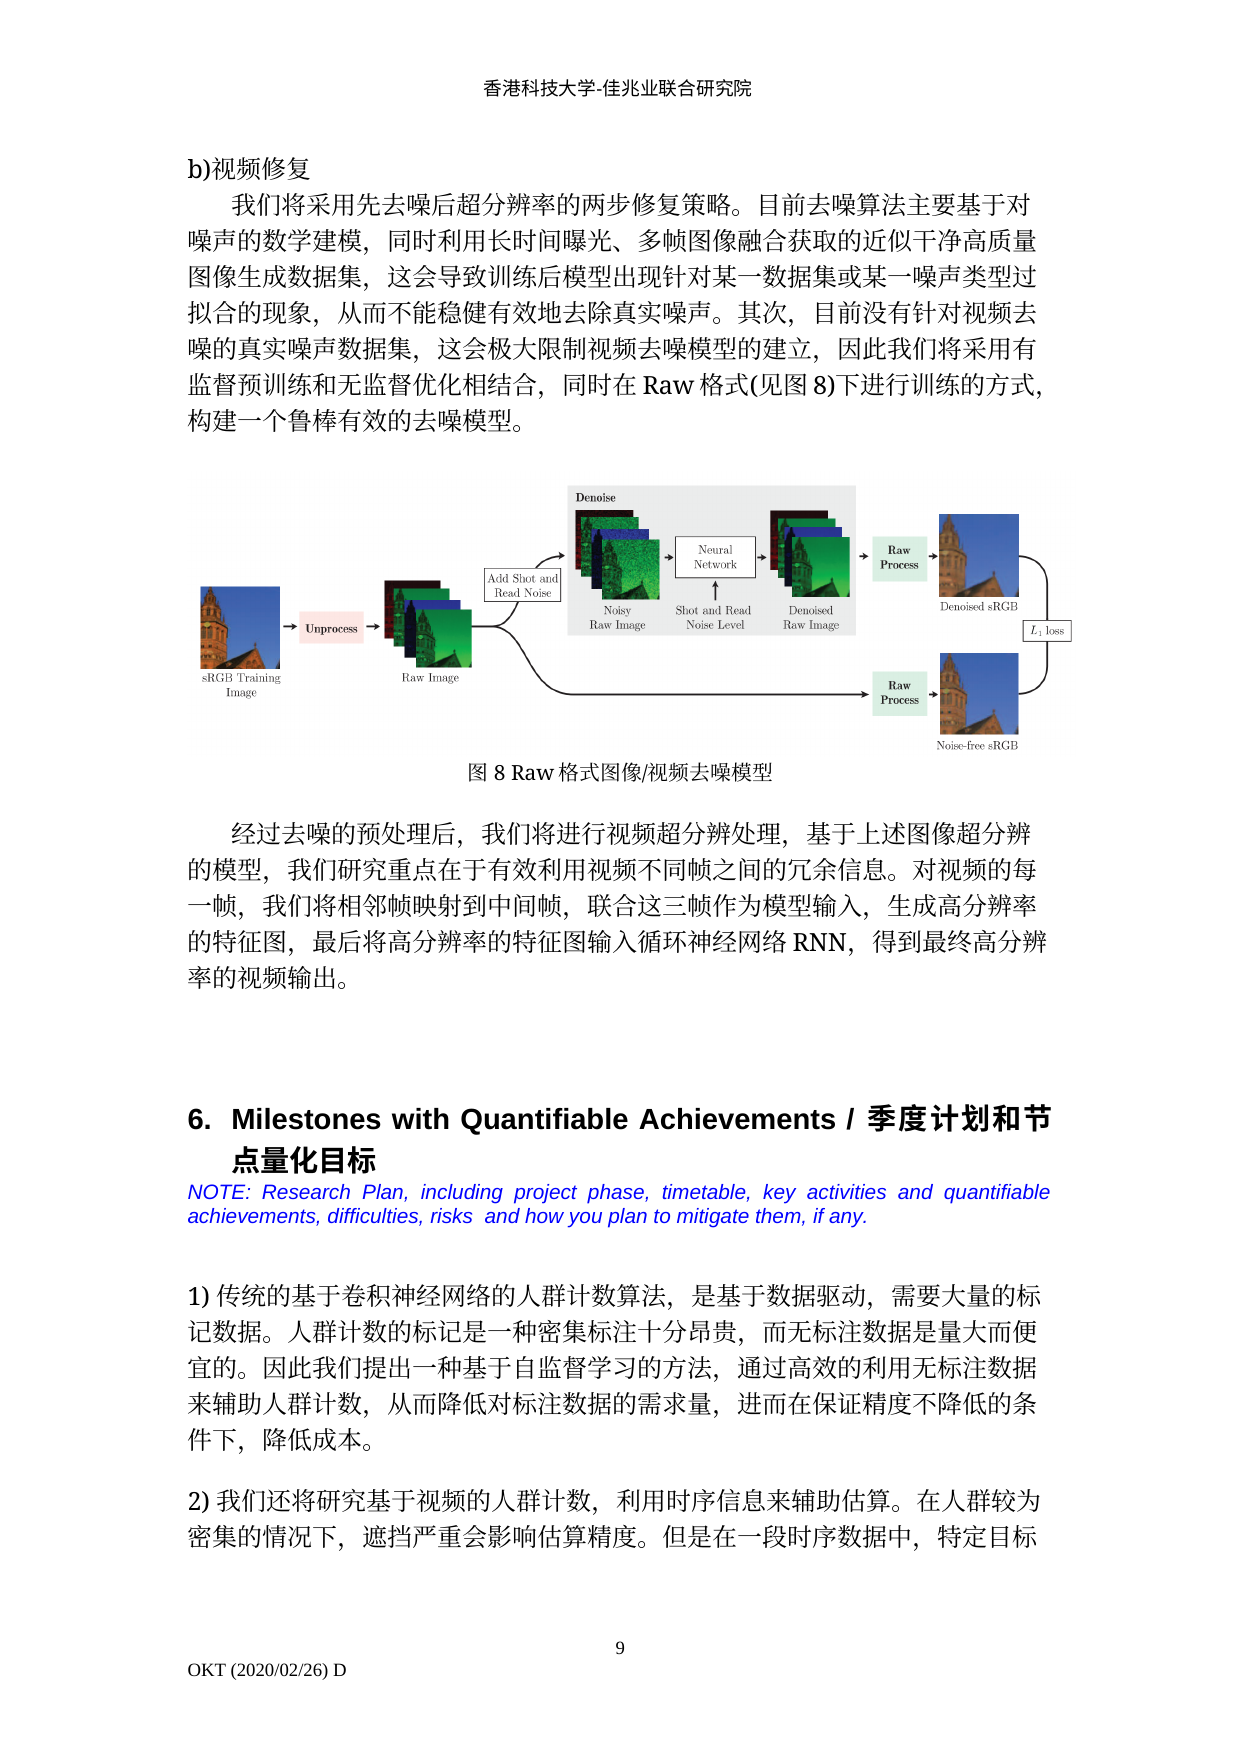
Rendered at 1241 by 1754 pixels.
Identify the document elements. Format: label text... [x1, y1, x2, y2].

text b)视频修复 [187, 150, 1053, 186]
text 1) 传统的基于卷积神经网络的人群计数算法，是基于数据驱动，需要大量的标记数据。人群计数的标记是一种密集标注十分昂贵，而无标注数据是量大而便宜的。因此我们提出一种基于自监督学习的方法，通过高效的利用无标注数据来辅助人群计数，从而降低对标注数据的需求量，进而在保证精度不降低的条件下，降低成本。 [187, 1277, 1053, 1457]
text 我们将采用先去噪后超分辨率的两步修复策略。目前去噪算法主要基于对噪声的数学建模，同时利用长时间曝光、多帧图像融合获取的近似干净高质量图像生成数据集，这会导致训练后模型出现针对某一数据集或某一噪声类型过拟合的现象，从而不能稳健有效地去除真实噪声。其次，目前没有针对视频去噪的真实噪声数据集，这会极大限制视频去噪模型的建立，因此我们将采用有监督预训练和无监督优化相结合，同时在Raw格式(见图8)下进行训练的方式，构建一个鲁棒有效的去噪模型。 [187, 186, 1053, 438]
picture [187, 471, 1077, 757]
text NOTE: Research Plan, including project phase, timetable, key activities and quantifiable achievements, difficulties, risks and how you plan to mitigate them, if any. [187, 1180, 1053, 1228]
text 图 8 Raw格式图像/视频去噪模型 [187, 757, 1053, 786]
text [187, 1482, 1053, 1554]
text 经过去噪的预处理后，我们将进行视频超分辨处理，基于上述图像超分辨的模型，我们研究重点在于有效利用视频不同帧之间的冗余信息。对视频的每一帧，我们将相邻帧映射到中间帧，联合这三帧作为模型输入，生成高分辨率的特征图，最后将高分辨率的特征图输入循环神经网络RNN，得到最终高分辨率的视频输出。 [187, 815, 1053, 995]
list Milestones with Quantifiable Achievements / 季度计划和节点量化目标 [187, 1096, 1053, 1180]
